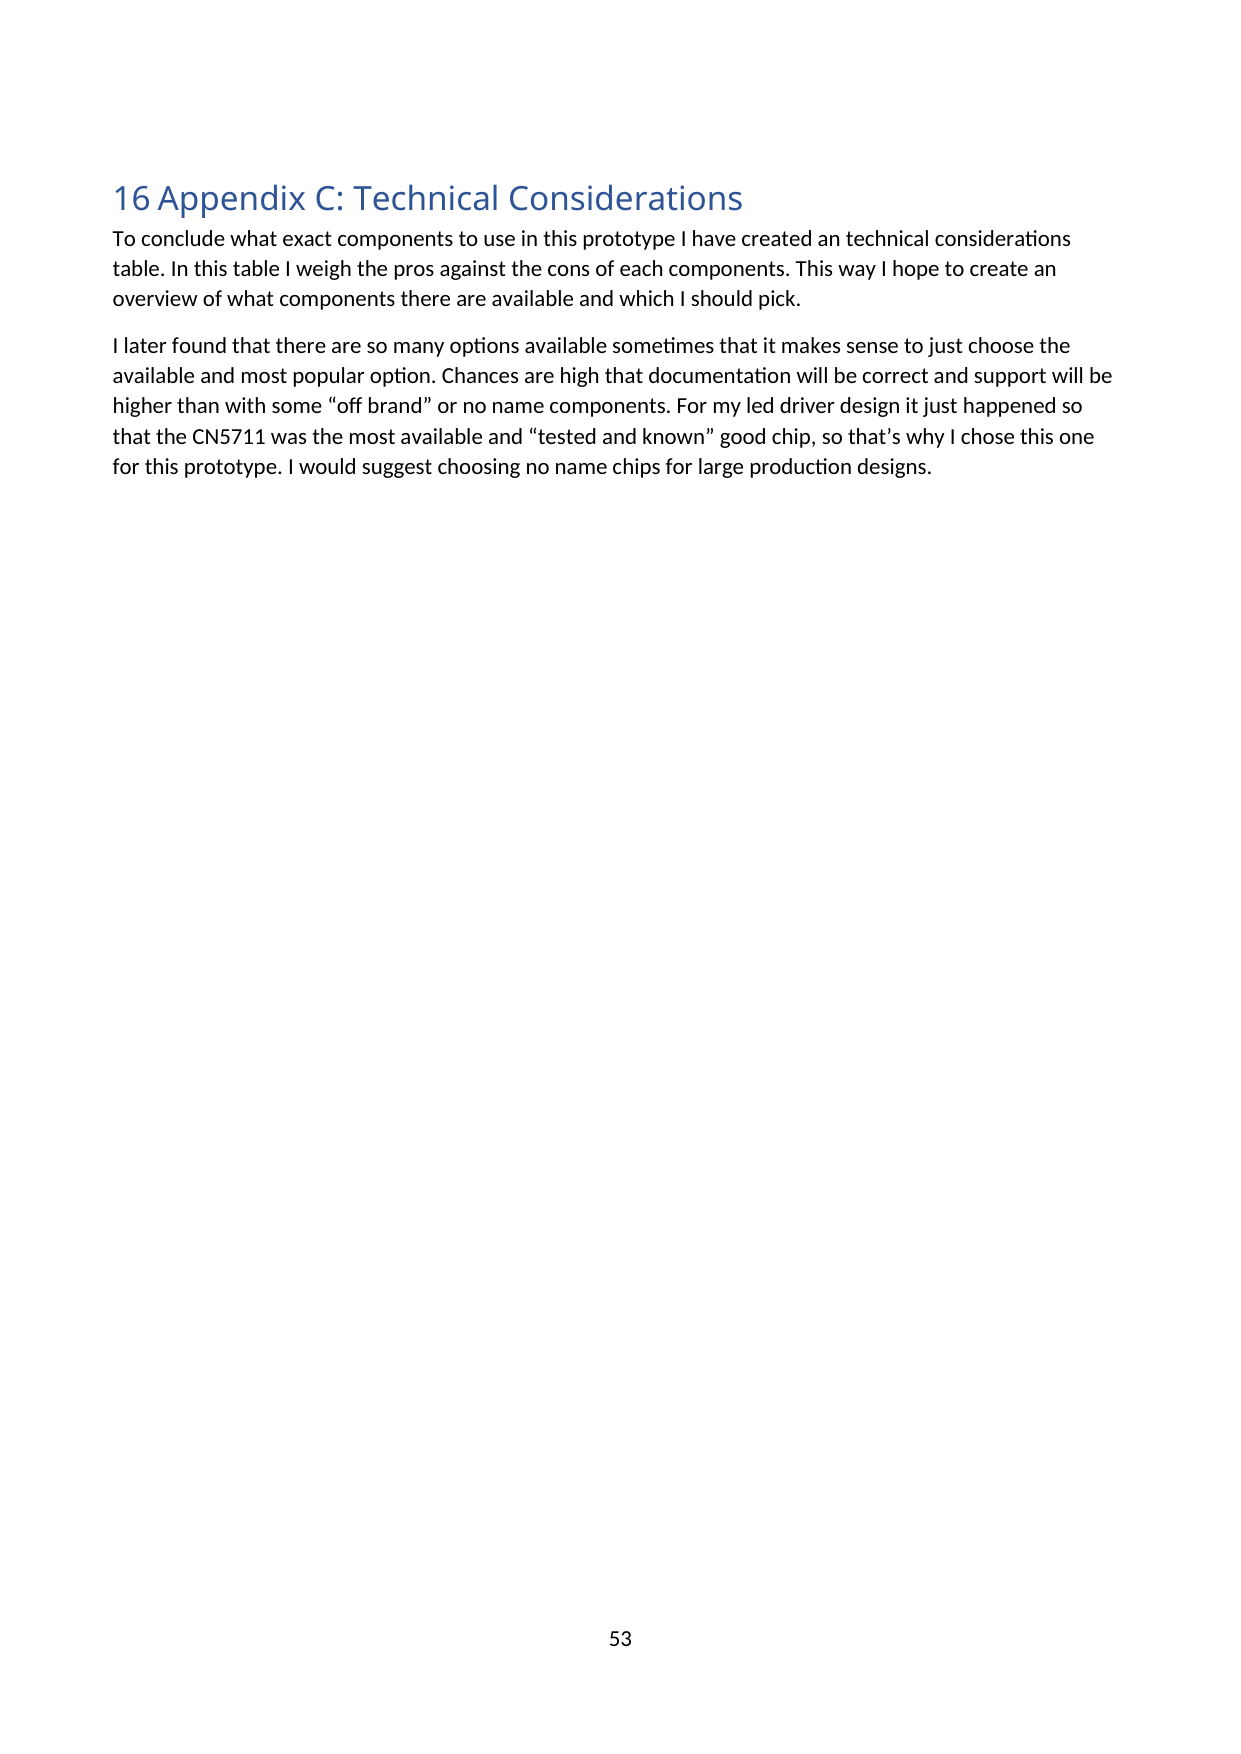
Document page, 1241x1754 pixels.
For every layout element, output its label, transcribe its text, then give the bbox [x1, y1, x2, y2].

text To conclude what exact components to use in this prototype I have created an technical considerations table. In this table I weigh the pros against the cons of each components. This way I hope to create an overview of what components there are available and which I should pick. [112, 224, 1128, 312]
text I later found that there are so many options available sometimes that it makes sense to just choose the available and most popular option. Chances are high that documentation will be correct and support will be higher than with some “off brand” or no name components. For my led driver design it just happened so that the CN5711 was the most available and “tested and known” good chip, so that’s why I chose this one for this prototype. I would suggest choosing no name chips for large production designs. [112, 331, 1128, 480]
subtitle Appendix C: Technical Considerations [112, 175, 1128, 220]
